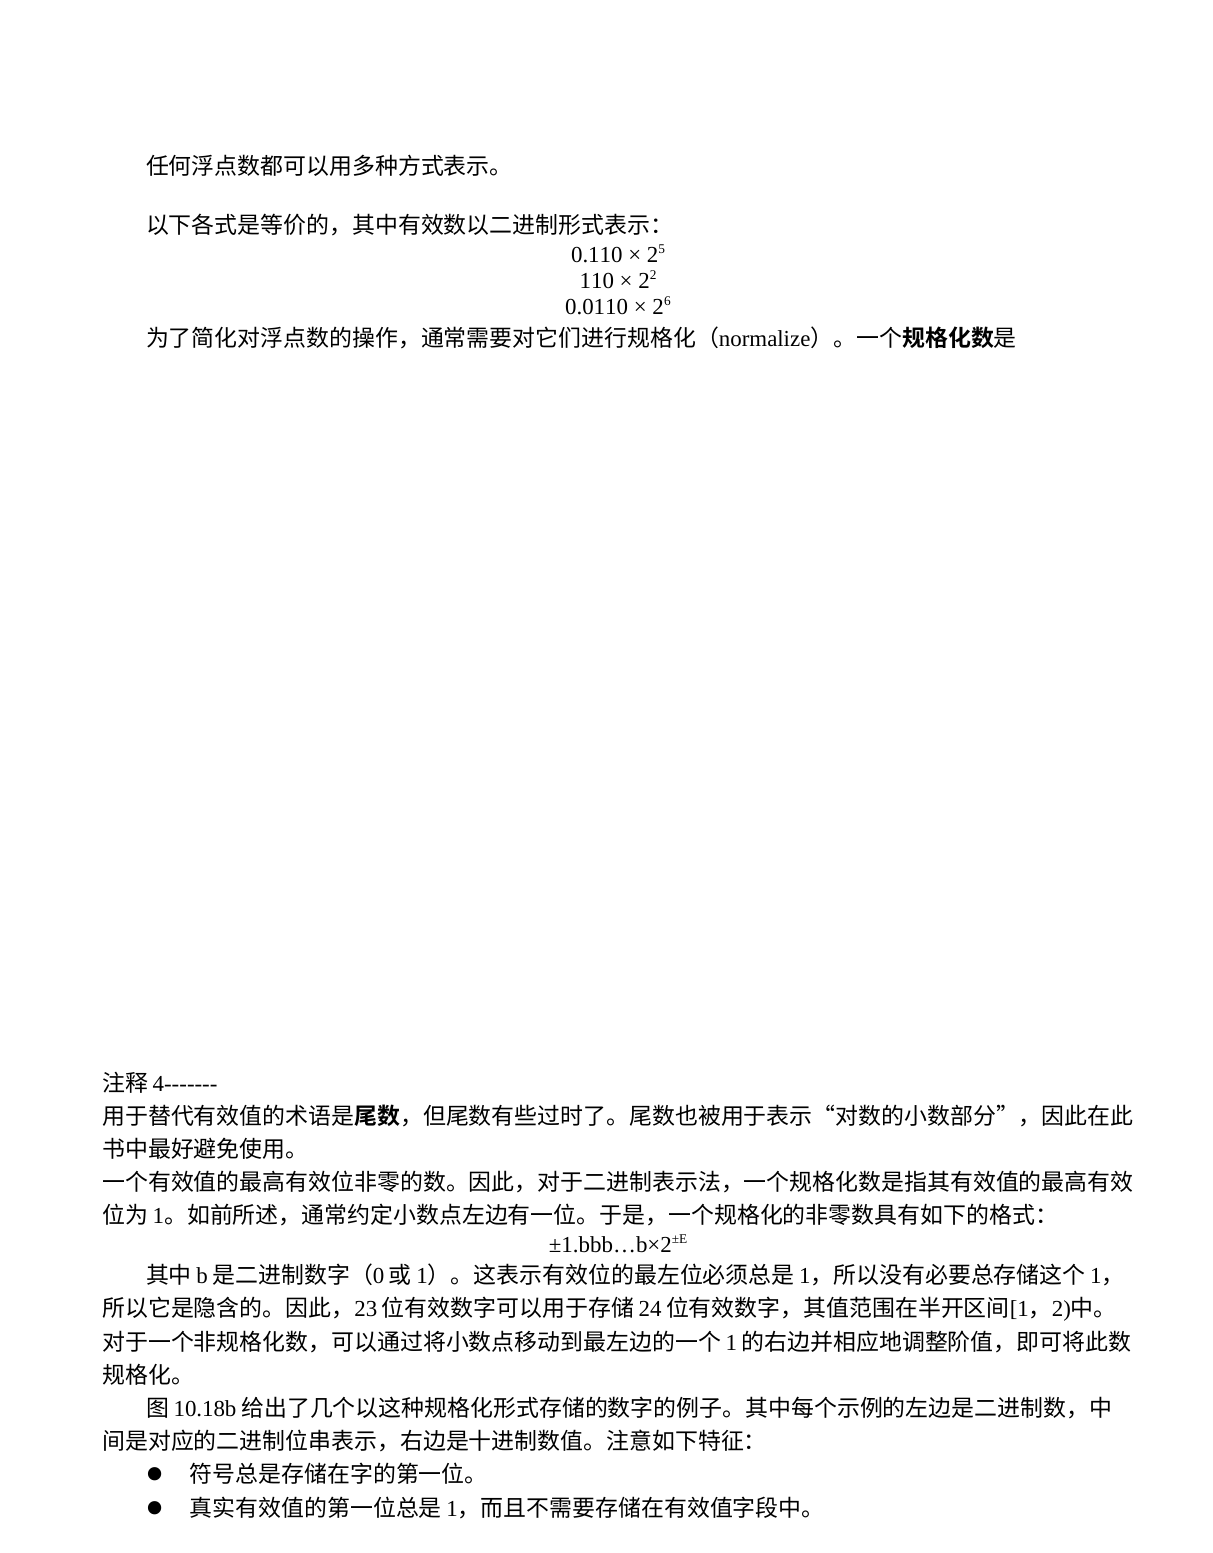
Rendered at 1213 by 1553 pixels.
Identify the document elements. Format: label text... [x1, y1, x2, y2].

text 用于替代有效值的术语是尾数，但尾数有些过时了。尾数也被用于表示“对数的小数部分”，因此在此书中最好避免使用。 [102, 1098, 1133, 1164]
text 0.110 × 25 [102, 241, 1133, 267]
text 110 × 22 [102, 267, 1133, 293]
list 符号总是存储在字的第一位。 [146, 1456, 1133, 1489]
text ±1.bbb…b×2±E [102, 1231, 1133, 1257]
text 其中b是二进制数字（0或1）。这表示有效位的最左位必须总是1，所以没有必要总存储这个1，所以它是隐含的。因此，23位有效数字可以用于存储24位有效数字，其值范围在半开区间[1，2)中。对于一个非规格化数，可以通过将小数点移动到最左边的一个1的右边并相应地调整阶值，即可将此数规格化。 [102, 1257, 1133, 1390]
text 以下各式是等价的，其中有效数以二进制形式表示： [102, 207, 1133, 241]
text 任何浮点数都可以用多种方式表示。 [102, 148, 1133, 181]
text 注释4------- [102, 1064, 1133, 1098]
list 真实有效值的第一位总是1，而且不需要存储在有效值字段中。 [146, 1489, 1133, 1523]
text 0.0110 × 26 [102, 293, 1133, 320]
text 为了简化对浮点数的操作，通常需要对它们进行规格化（normalize）。一个规格化数是 [102, 320, 1133, 353]
text 一个有效值的最高有效位非零的数。因此，对于二进制表示法，一个规格化数是指其有效值的最高有效位为1。如前所述，通常约定小数点左边有一位。于是，一个规格化的非零数具有如下的格式： [102, 1164, 1133, 1231]
text 图10.18b给出了几个以这种规格化形式存储的数字的例子。其中每个示例的左边是二进制数，中间是对应的二进制位串表示，右边是十进制数值。注意如下特征： [102, 1390, 1133, 1456]
